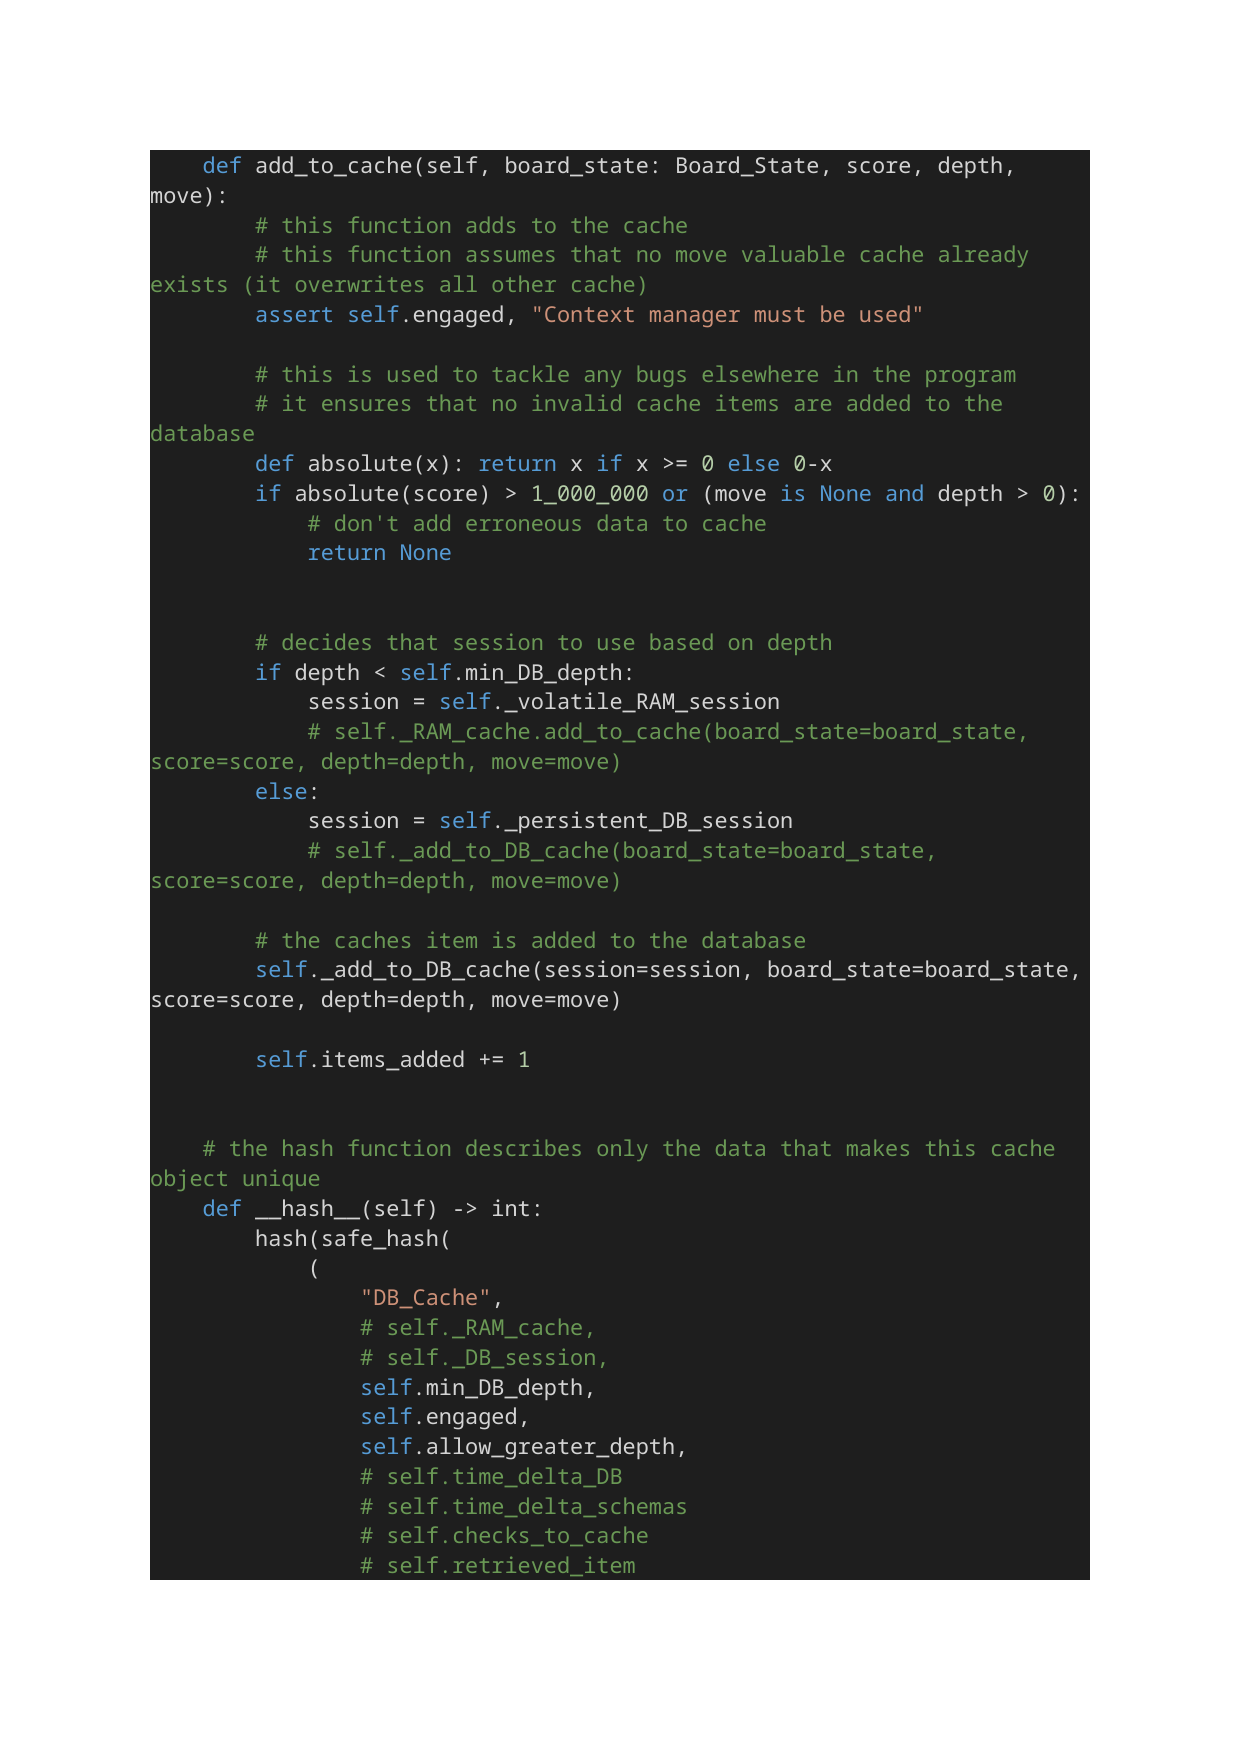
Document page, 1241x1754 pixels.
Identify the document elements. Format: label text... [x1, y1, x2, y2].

text # self.time_delta_schemas [150, 1491, 1090, 1520]
text # this function adds to the cache [150, 209, 1090, 239]
text # decides that session to use based on depth [150, 627, 1090, 656]
text def absolute(x): return x if x >= 0 else 0-x [150, 448, 1090, 478]
text self.min_DB_depth, [150, 1371, 1090, 1401]
text # self.time_delta_DB [150, 1461, 1090, 1491]
text session = self._persistent_DB_session [150, 805, 1090, 835]
text session = self._volatile_RAM_session [150, 686, 1090, 716]
text # self._RAM_cache.add_to_cache(board_state=board_state, score=score, depth=depth, move=move) [150, 716, 1090, 776]
text # self.checks_to_cache [150, 1520, 1090, 1550]
text # self._DB_session, [150, 1342, 1090, 1371]
text # this is used to tackle any bugs elsewhere in the program [150, 358, 1090, 388]
text "DB_Cache", [150, 1282, 1090, 1312]
text self.allow_greater_depth, [150, 1431, 1090, 1461]
text hash(safe_hash( [150, 1222, 1090, 1252]
text # the hash function describes only the data that makes this cache object unique [150, 1133, 1090, 1193]
text assert self.engaged, "Context manager must be used" [150, 299, 1090, 329]
text else: [150, 776, 1090, 805]
text return None [150, 537, 1090, 567]
text # it ensures that no invalid cache items are added to the database [150, 388, 1090, 448]
text self.engaged, [150, 1401, 1090, 1431]
text def add_to_cache(self, board_state: Board_State, score, depth, move): [150, 150, 1090, 209]
text # the caches item is added to the database [150, 924, 1090, 954]
text self._add_to_DB_cache(session=session, board_state=board_state, score=score, depth=depth, move=move) [150, 954, 1090, 1014]
text # this function assumes that no move valuable cache already exists (it overwrites all other cache) [150, 239, 1090, 299]
text if absolute(score) > 1_000_000 or (move is None and depth > 0): [150, 478, 1090, 507]
text def __hash__(self) -> int: [150, 1193, 1090, 1222]
text if depth < self.min_DB_depth: [150, 656, 1090, 686]
text ( [150, 1252, 1090, 1282]
text # don't add erroneous data to cache [150, 507, 1090, 537]
text # self.retrieved_item [150, 1550, 1090, 1580]
text # self._add_to_DB_cache(board_state=board_state, score=score, depth=depth, move=move) [150, 835, 1090, 895]
text self.items_added += 1 [150, 1044, 1090, 1073]
text # self._RAM_cache, [150, 1312, 1090, 1342]
